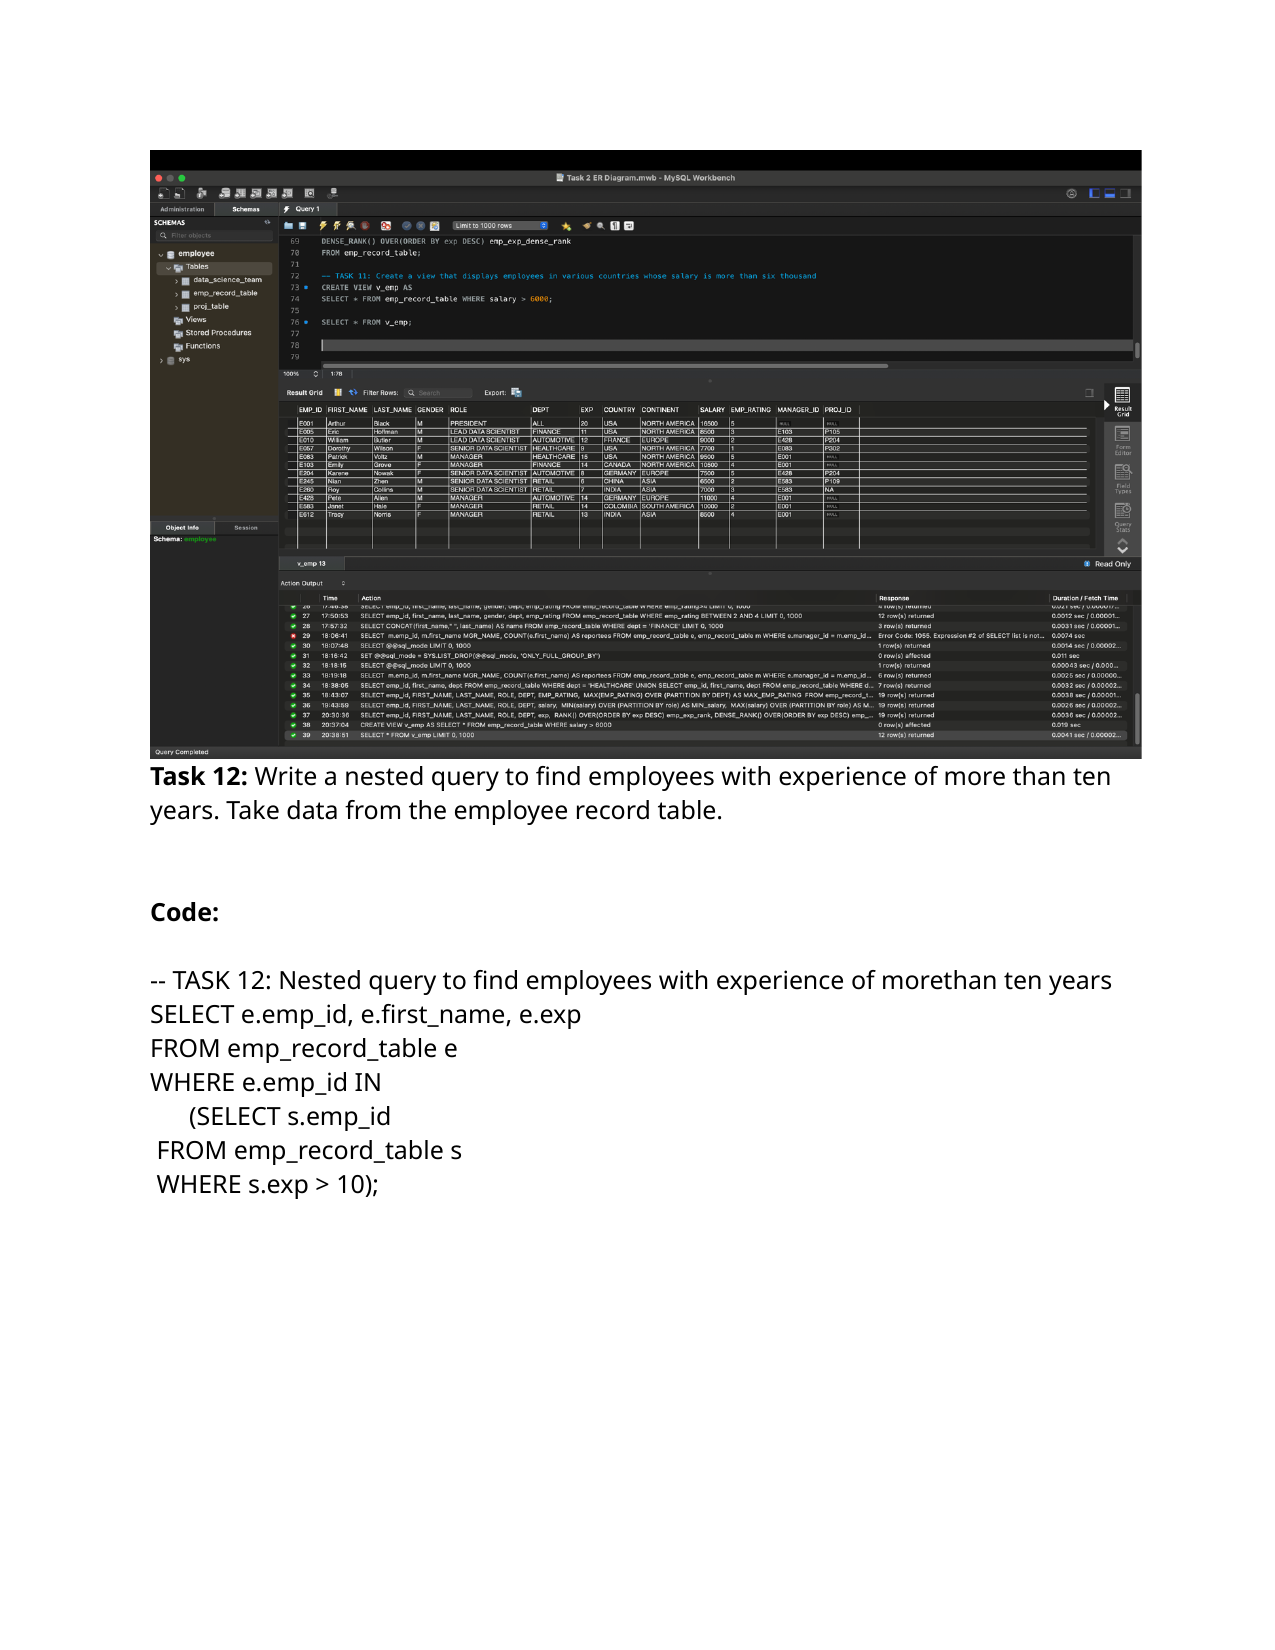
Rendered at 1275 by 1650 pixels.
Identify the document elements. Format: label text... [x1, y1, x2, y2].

text SELECT e.emp_id, e.first_name, e.exp [150, 997, 1125, 1031]
text (SELECT s.emp_id [150, 1099, 1125, 1133]
text WHERE s.exp > 10); [150, 1167, 1125, 1201]
text Task 12: Write a nested query to find employees with experience of more than ten years. Take data from the employee record table. [150, 759, 1125, 826]
text FROM emp_record_table e [150, 1031, 1125, 1065]
picture [150, 150, 1142, 759]
text FROM emp_record_table s [150, 1133, 1125, 1167]
text WHERE e.emp_id IN [150, 1065, 1125, 1099]
text -- TASK 12: Nested query to find employees with experience of morethan ten years [150, 963, 1125, 997]
text Code: [150, 894, 1125, 929]
